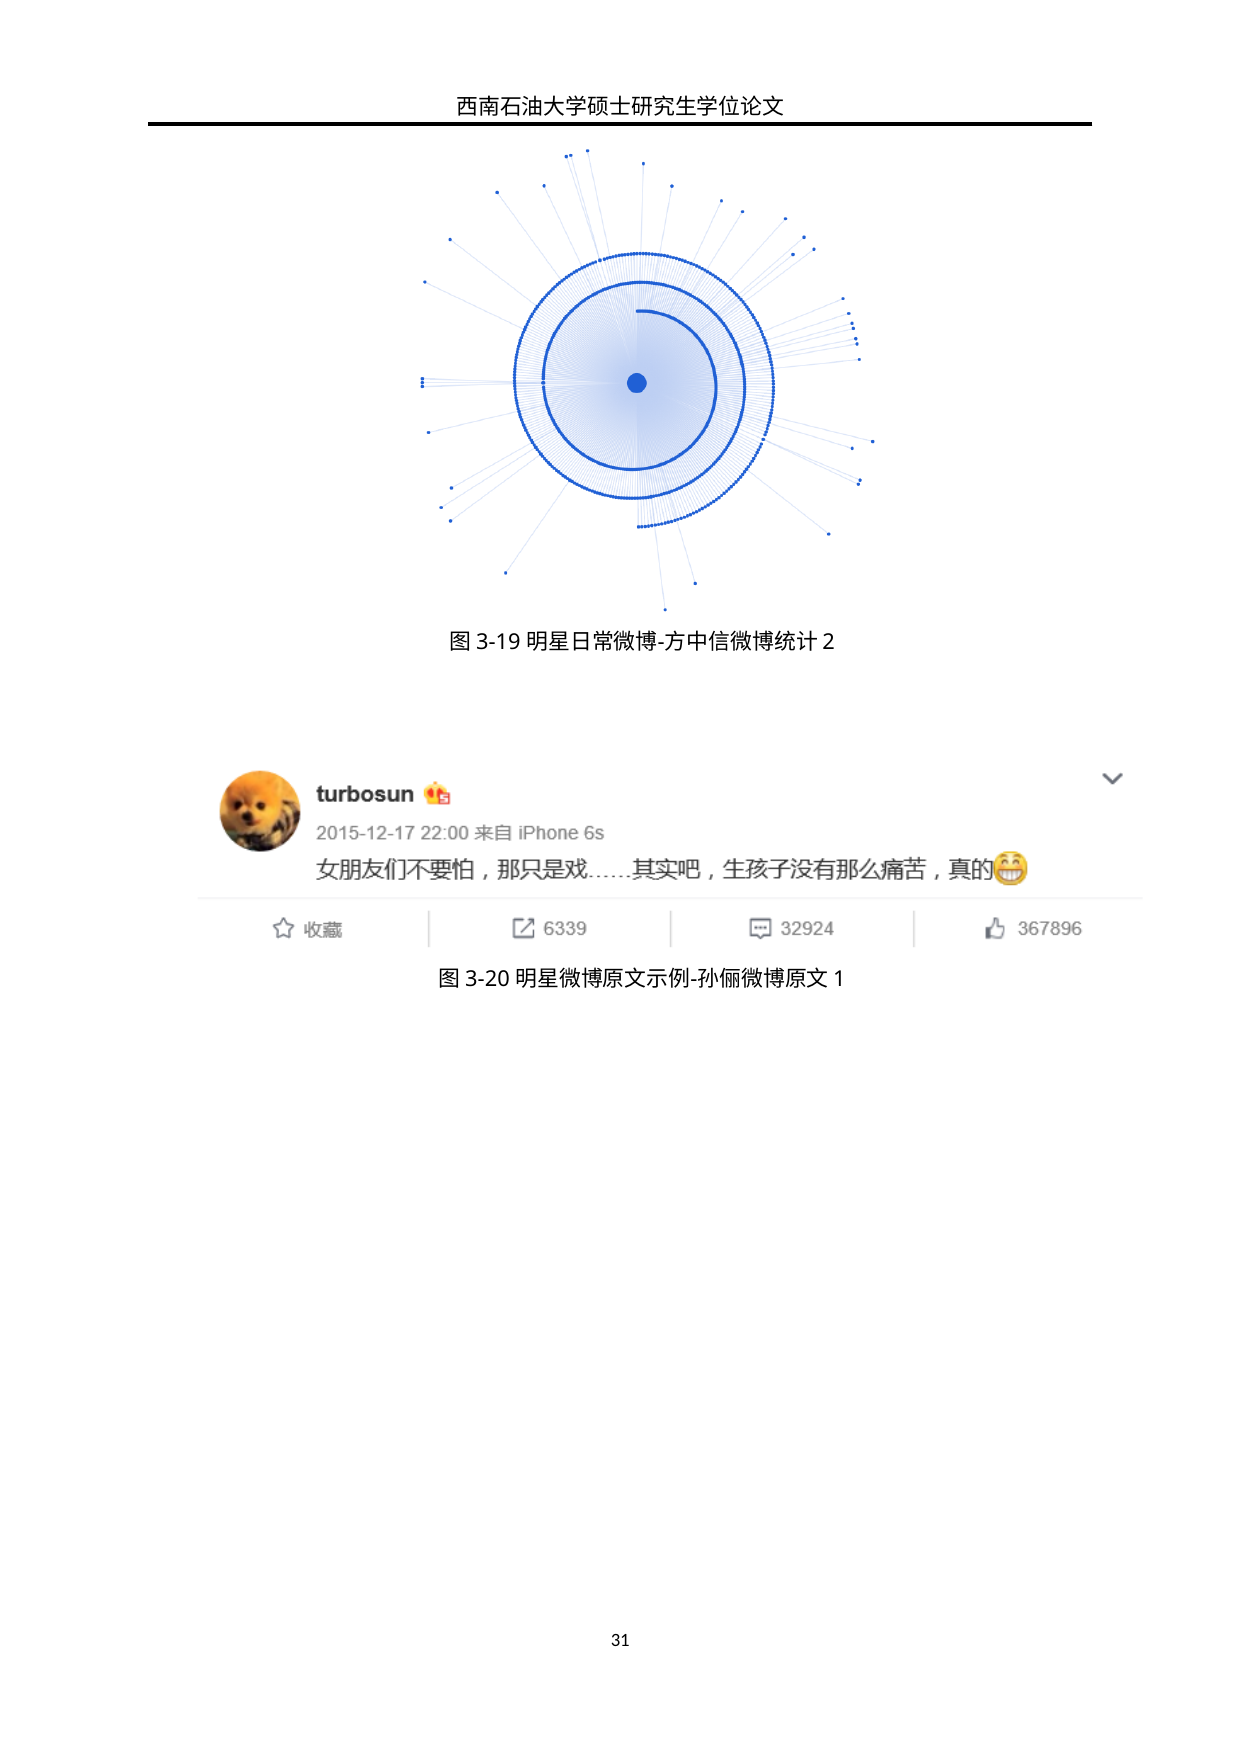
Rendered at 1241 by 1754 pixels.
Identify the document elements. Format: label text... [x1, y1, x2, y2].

text 图3-20 明星微博原文示例-孙俪微博原文1 [148, 961, 1092, 992]
picture [197, 748, 1143, 954]
picture [400, 147, 890, 618]
text 图3-19 明星日常微博-方中信微博统计2 [148, 624, 1092, 656]
